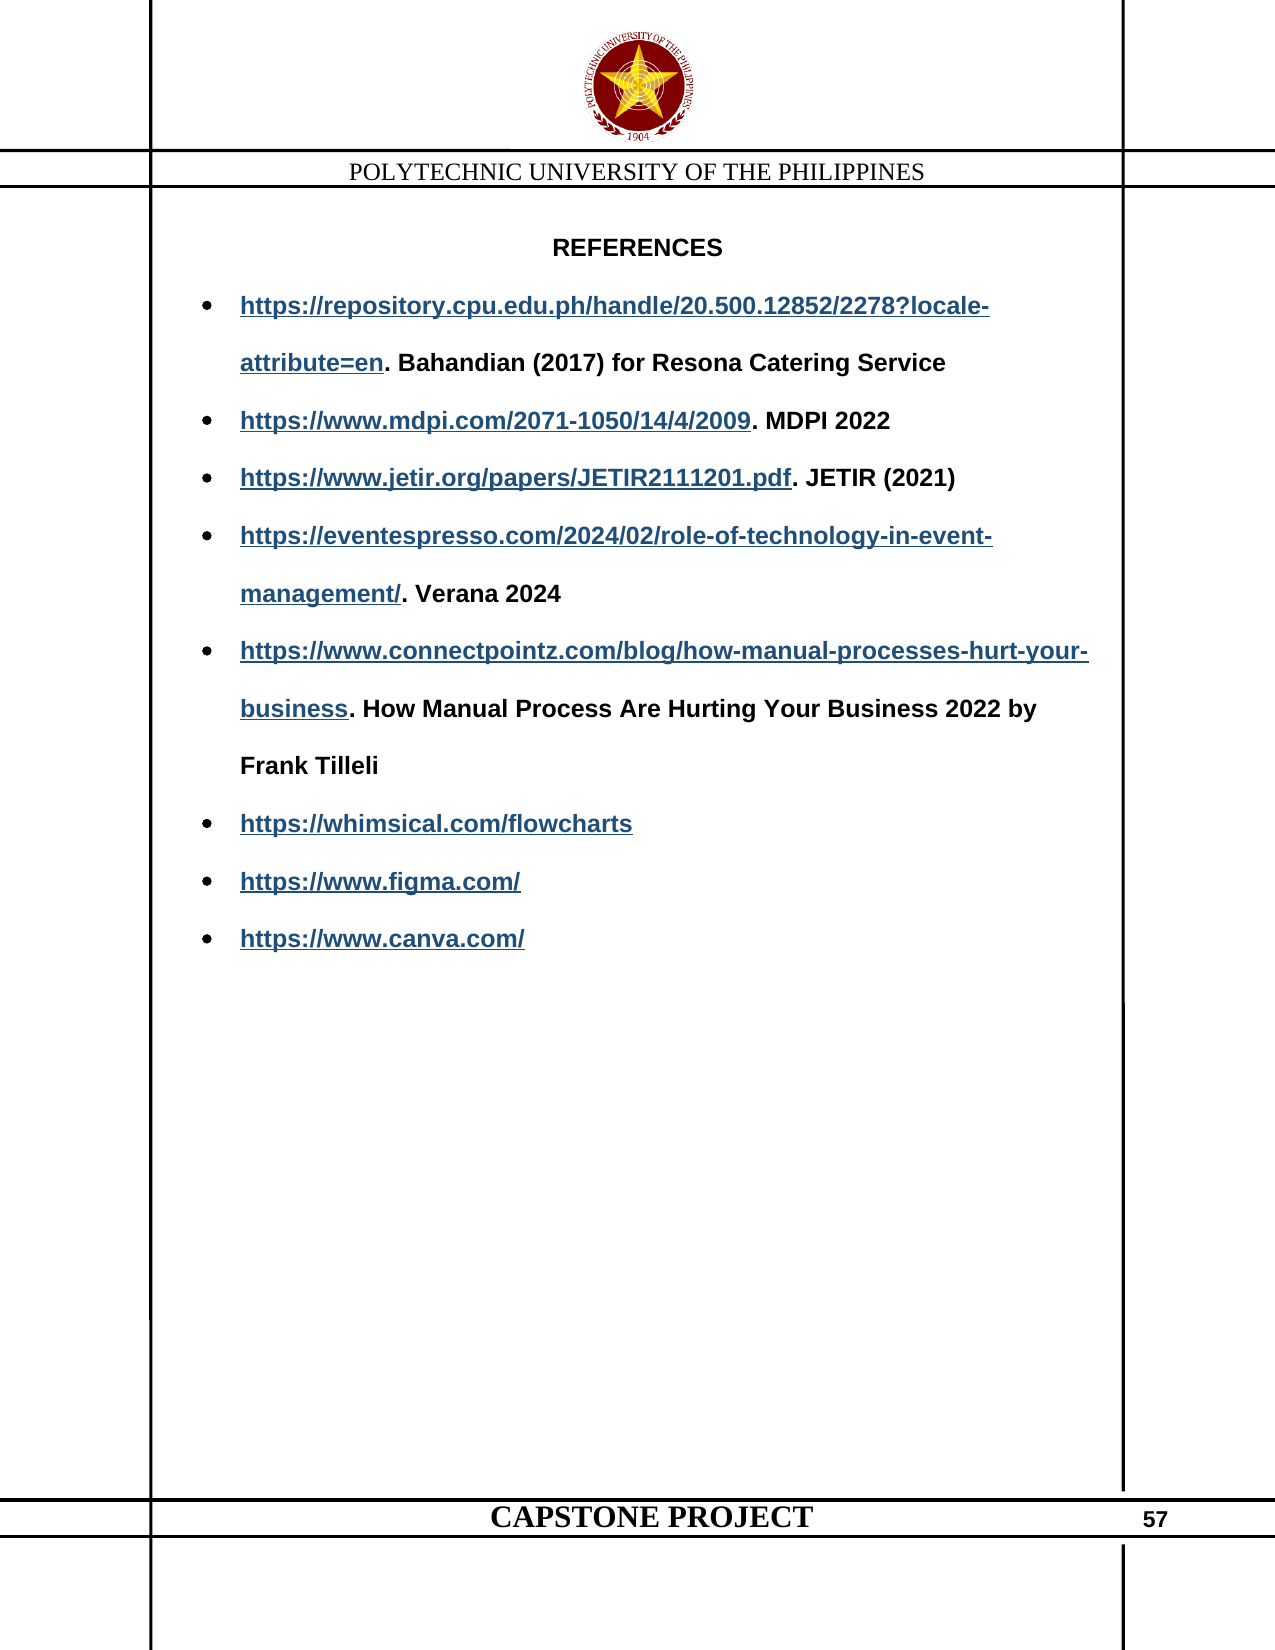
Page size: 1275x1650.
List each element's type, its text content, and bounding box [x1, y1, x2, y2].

list https://www.connectpointz.com/blog/how-manual-processes-hurt-your-business. How Manual Process Are Hurting Your Business 2022 by Frank Tilleli [202, 636, 1110, 780]
list https://www.mdpi.com/2071-1050/14/4/2009. MDPI 2022 [202, 406, 1110, 434]
text REFERENCES [165, 233, 1110, 262]
list https://whimsical.com/flowcharts [202, 809, 1110, 838]
list https://www.figma.com/ [202, 867, 1110, 895]
list https://www.jetir.org/papers/JETIR2111201.pdf. JETIR (2021) [202, 463, 1110, 492]
picture [582, 31, 694, 142]
list https://eventespresso.com/2024/02/role-of-technology-in-event-management/. Verana 2024 [202, 521, 1110, 607]
list https://www.canva.com/ [202, 924, 1110, 953]
list https://repository.cpu.edu.ph/handle/20.500.12852/2278?locale-attribute=en. Bahandian (2017) for Resona Catering Service [202, 291, 1110, 377]
